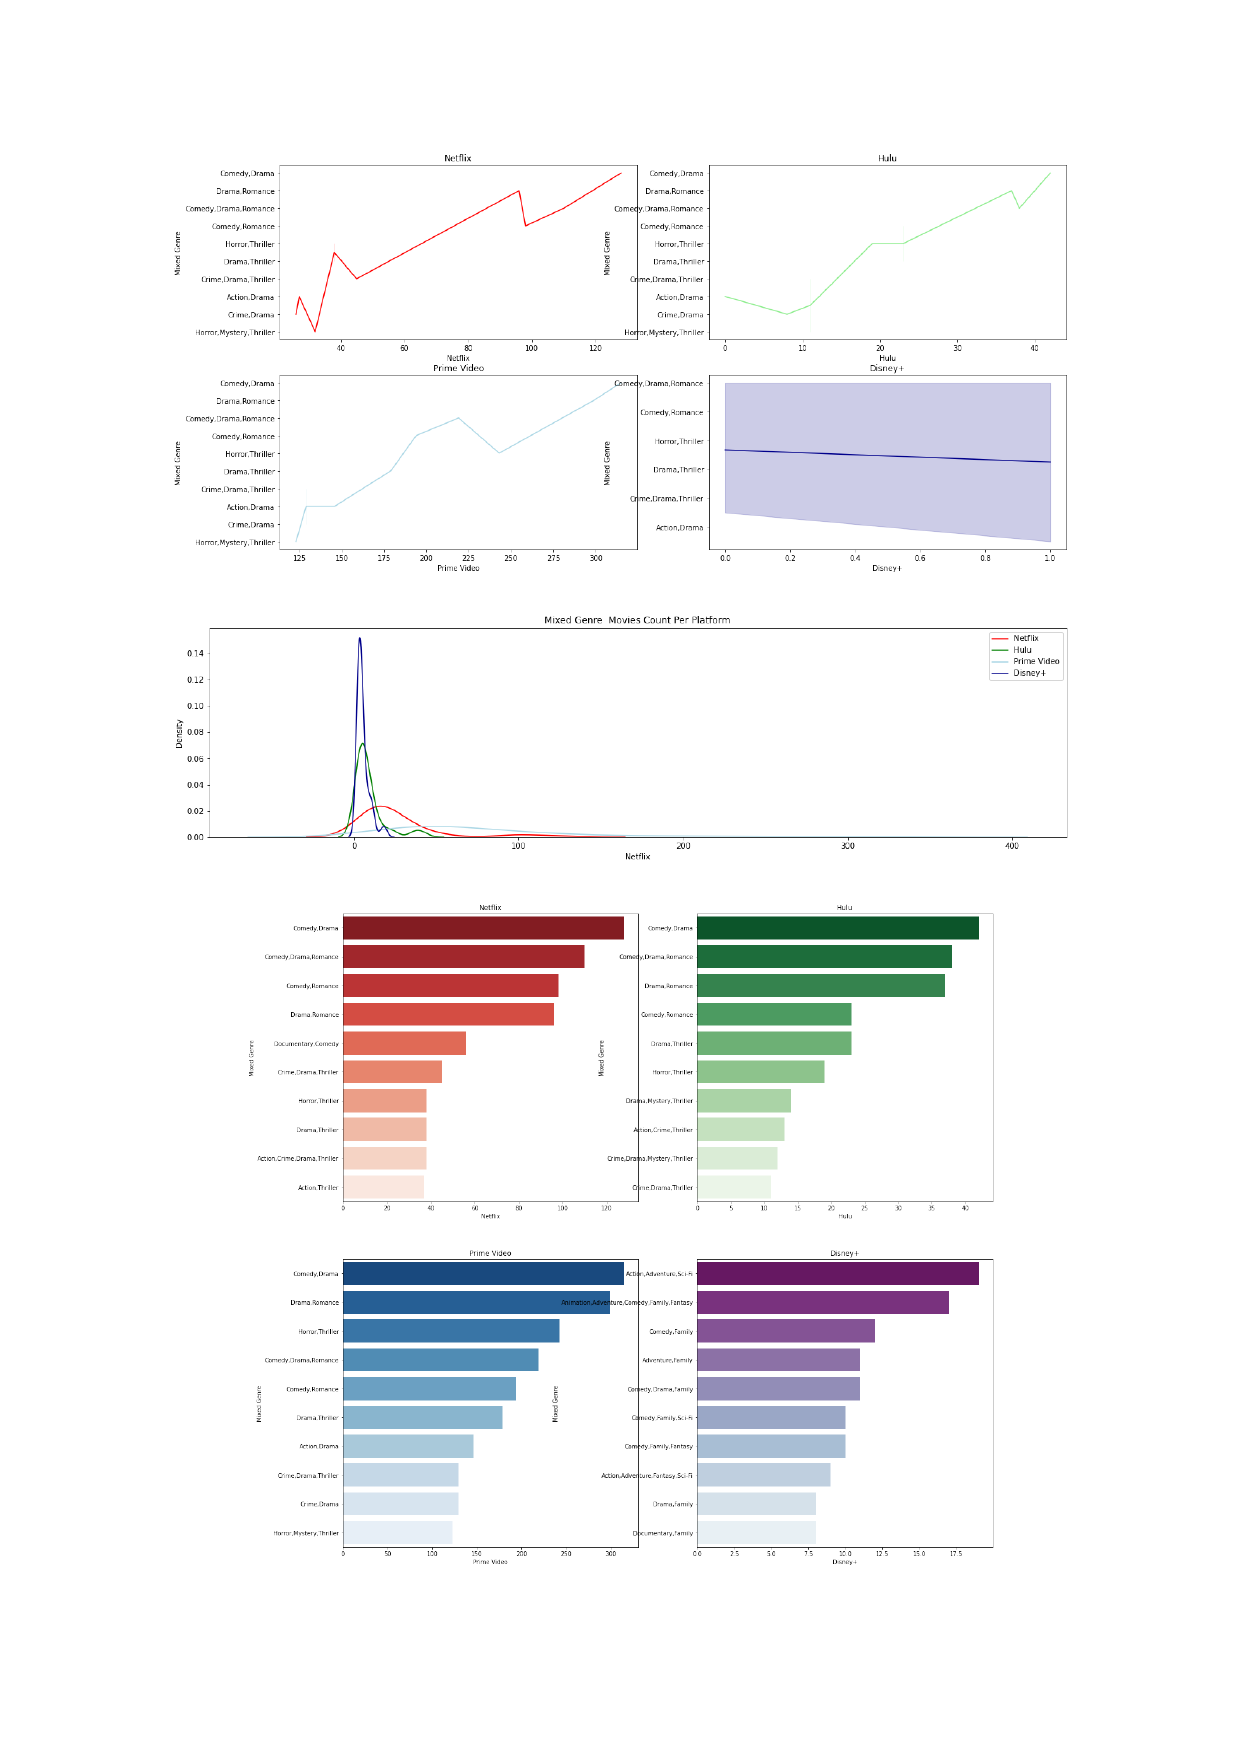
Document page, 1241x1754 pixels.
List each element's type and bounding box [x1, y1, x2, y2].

picture [245, 901, 995, 1569]
picture [170, 610, 1071, 866]
picture [170, 150, 1071, 576]
